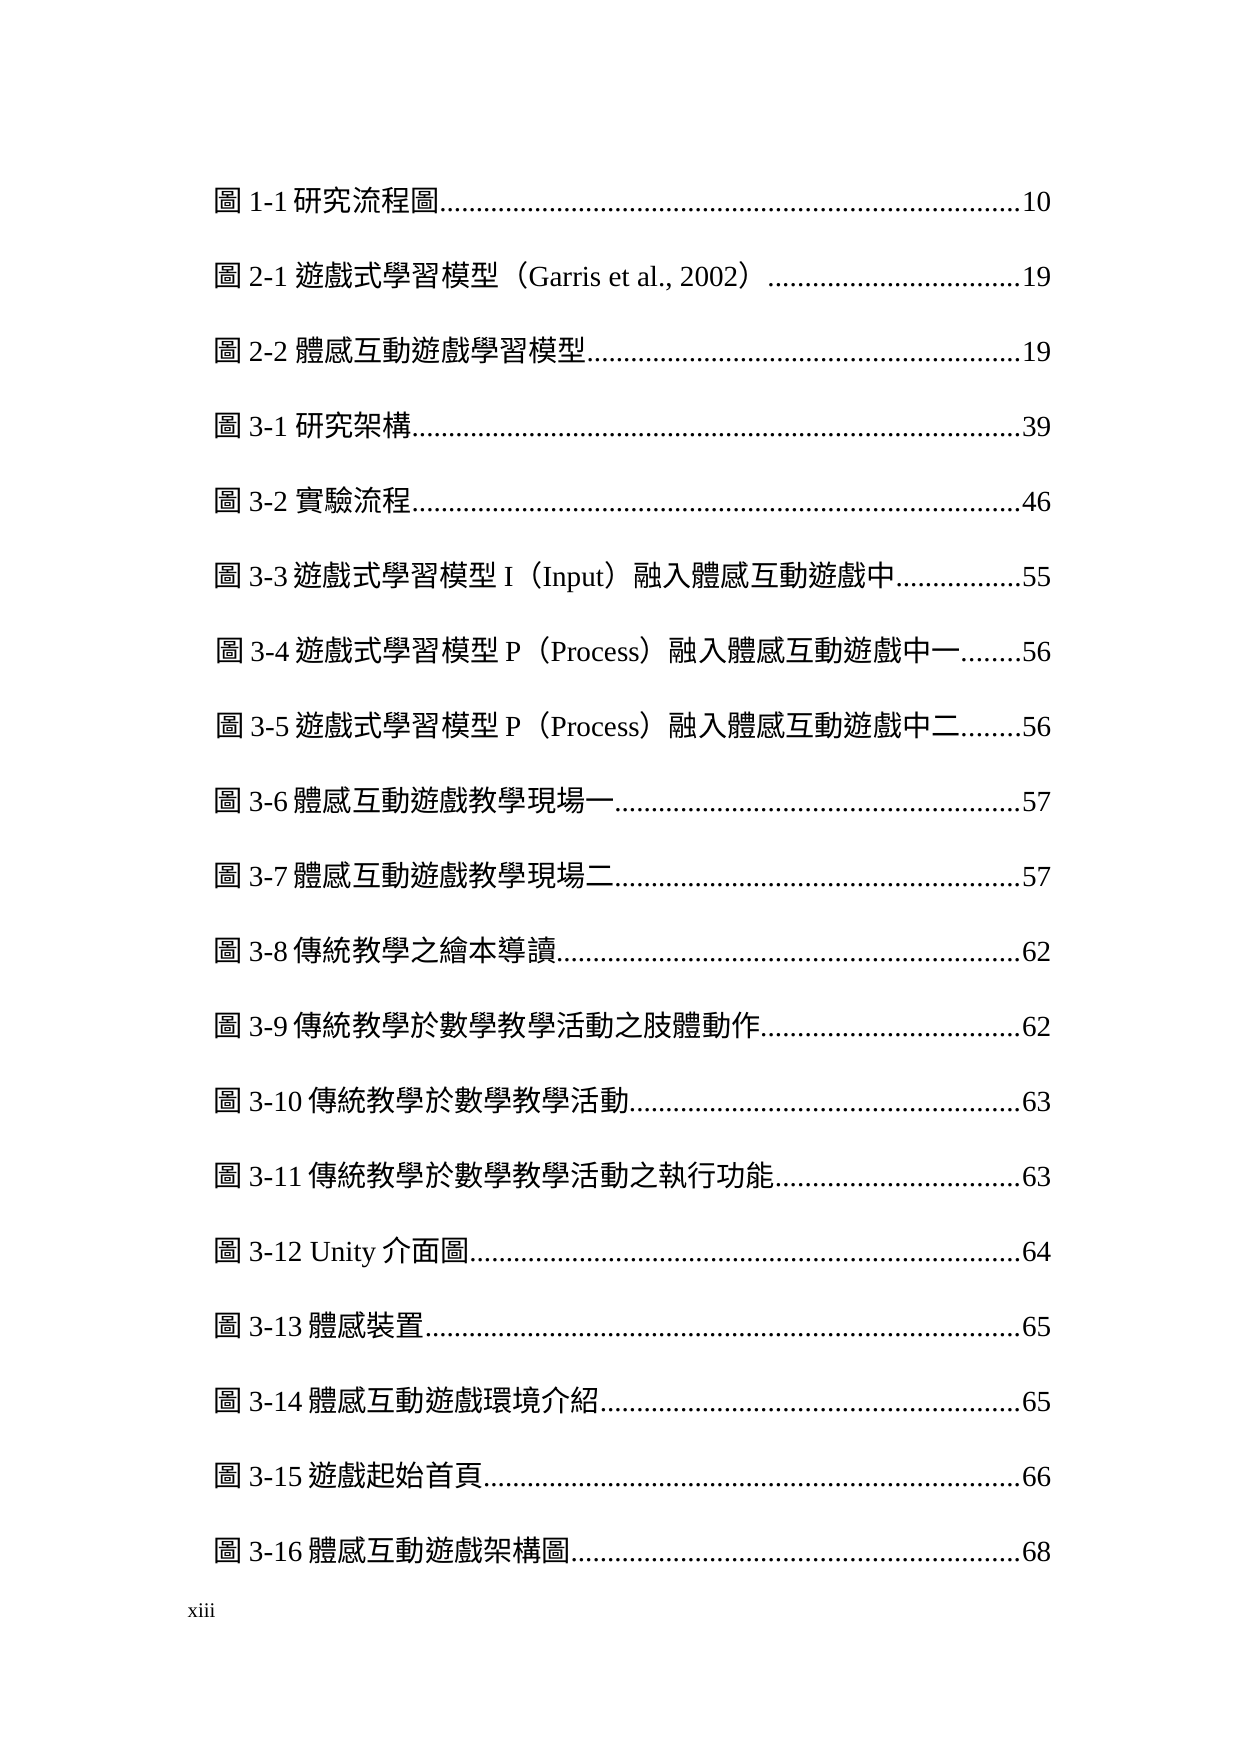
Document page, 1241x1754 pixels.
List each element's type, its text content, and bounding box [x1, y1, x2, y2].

text 圖3-2 實驗流程 46 [214, 462, 1053, 537]
text 圖3-15遊戲起始首頁 66 [214, 1437, 1053, 1512]
text 圖3-3遊戲式學習模型I（Input）融入體感互動遊戲中 55 [214, 537, 1053, 612]
text 圖3-10傳統教學於數學教學活動 63 [214, 1062, 1053, 1137]
text 圖3-9傳統教學於數學教學活動之肢體動作 62 [214, 987, 1053, 1062]
text 圖2-2 體感互動遊戲學習模型 19 [214, 312, 1053, 387]
text 圖3-16體感互動遊戲架構圖 68 [214, 1512, 1053, 1587]
text 圖3-8傳統教學之繪本導讀 62 [214, 912, 1053, 987]
text 圖3-7體感互動遊戲教學現場二 57 [214, 837, 1053, 912]
text 圖3-6體感互動遊戲教學現場一 57 [214, 762, 1053, 837]
text 圖1-1研究流程圖 10 [214, 162, 1053, 237]
text 圖3-13體感裝置 65 [214, 1287, 1053, 1362]
text 圖3-4遊戲式學習模型P（Process）融入體感互動遊戲中一 56 [215, 612, 1053, 687]
text 圖3-5遊戲式學習模型P（Process）融入體感互動遊戲中二 56 [215, 687, 1053, 762]
text 圖3-11傳統教學於數學教學活動之執行功能 63 [214, 1137, 1053, 1212]
text 圖3-14體感互動遊戲環境介紹 65 [214, 1362, 1053, 1437]
text 圖3-1 研究架構 39 [214, 387, 1053, 462]
text 圖2-1 遊戲式學習模型（Garris et al., 2002） 19 [214, 237, 1053, 312]
text 圖3-12 Unity介面圖 64 [214, 1212, 1053, 1287]
